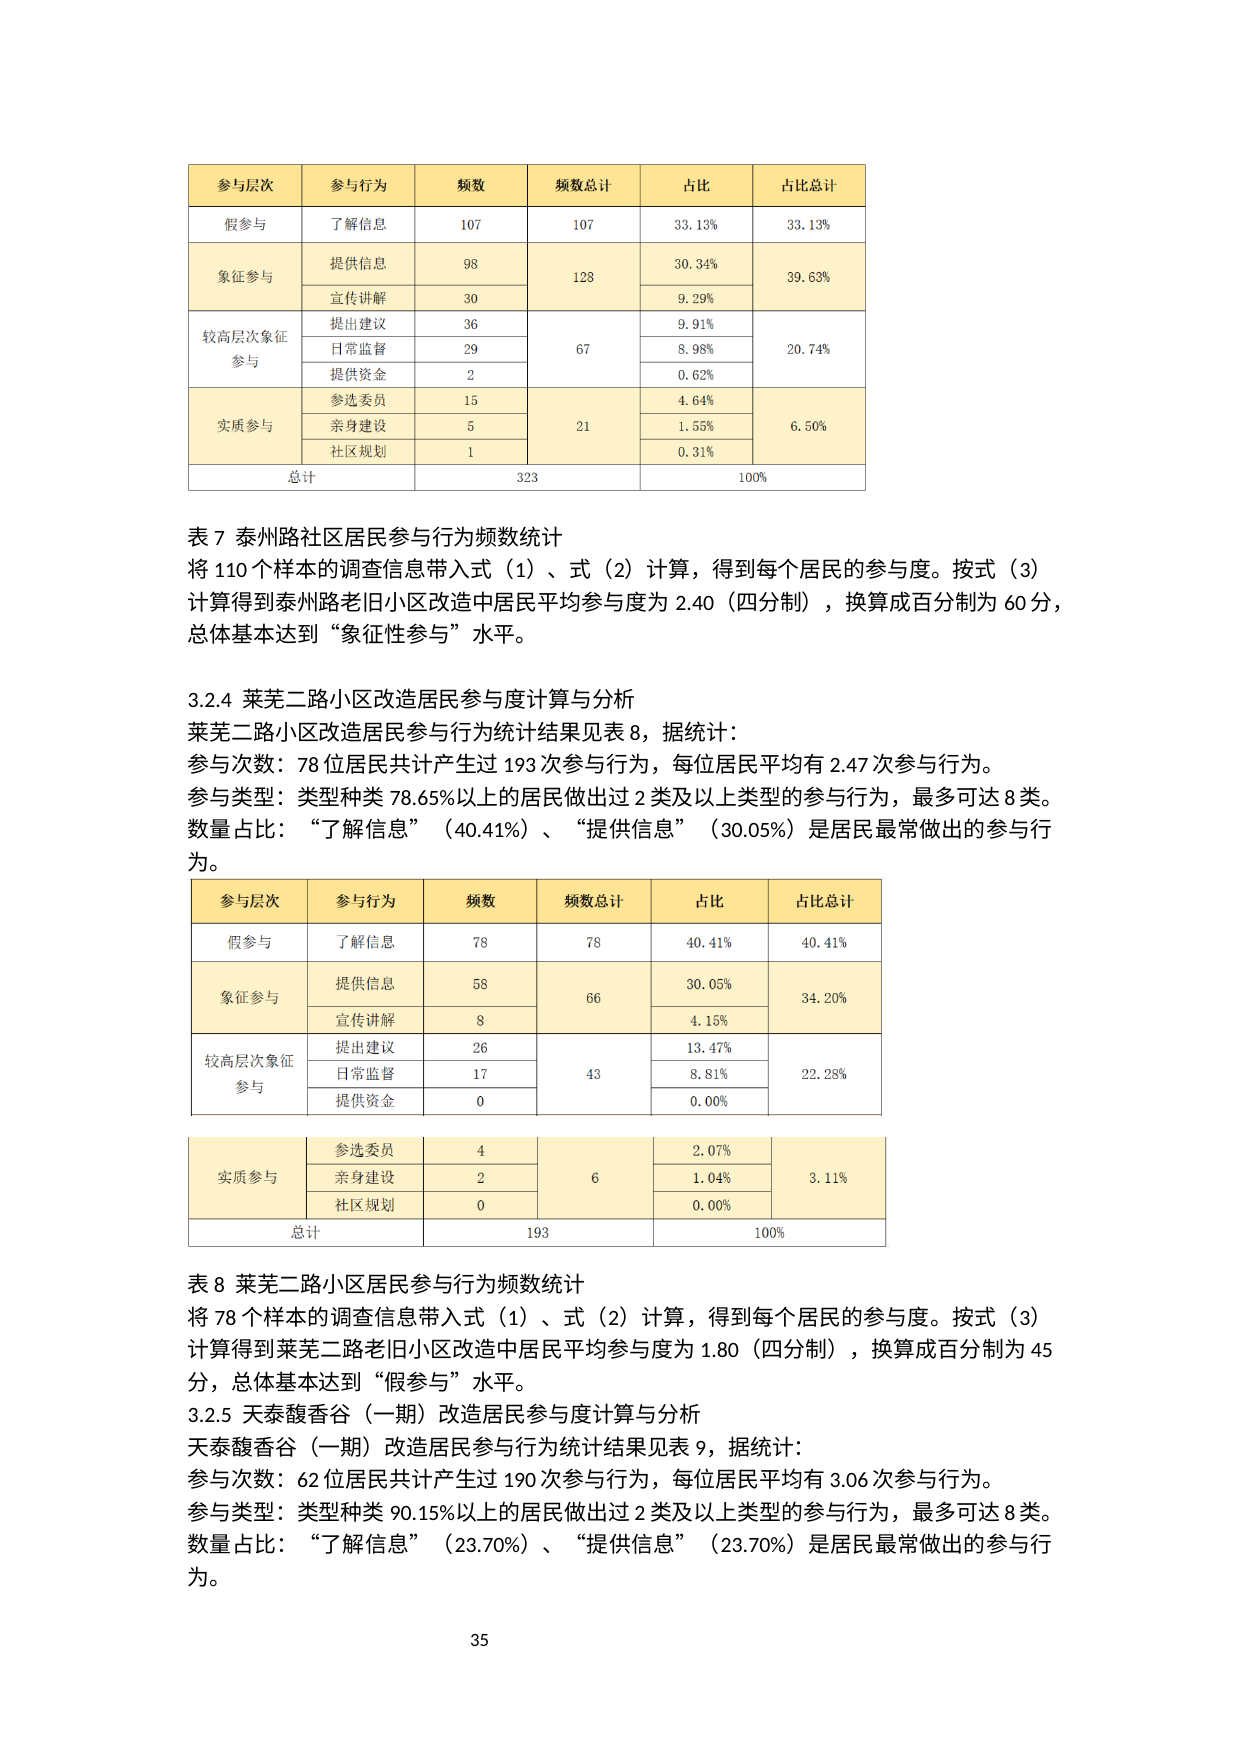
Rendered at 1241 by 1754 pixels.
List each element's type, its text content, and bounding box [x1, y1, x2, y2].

text 参与次数：78位居民共计产生过193次参与行为，每位居民平均有2.47次参与行为。 [187, 747, 1053, 779]
text 数量占比：“了解信息”（40.41%）、“提供信息”（30.05%）是居民最常做出的参与行为。 [187, 812, 1053, 877]
text 表8 莱芜二路小区居民参与行为频数统计 [187, 1267, 1053, 1299]
text 数量占比：“了解信息”（23.70%）、“提供信息”（23.70%）是居民最常做出的参与行为。 [187, 1527, 1053, 1592]
text 将78个样本的调查信息带入式（1）、式（2）计算，得到每个居民的参与度。按式（3）计算得到莱芜二路老旧小区改造中居民平均参与度为1.80（四分制），换算成百分制为45分，总体基本达到“假参与”水平。 [187, 1299, 1053, 1397]
text 莱芜二路小区改造居民参与行为统计结果见表8，据统计： [187, 714, 1053, 747]
text 天泰馥香谷（一期）改造居民参与行为统计结果见表9，据统计： [187, 1429, 1053, 1462]
picture [187, 1137, 889, 1247]
picture [187, 877, 885, 1116]
text 参与类型：类型种类 90.15%以上的居民做出过2类及以上类型的参与行为，最多可达8类。 [187, 1494, 1053, 1527]
text 3.2.4 莱芜二路小区改造居民参与度计算与分析 [187, 682, 1053, 714]
text 3.2.5 天泰馥香谷（一期）改造居民参与度计算与分析 [187, 1397, 1053, 1429]
text 参与次数：62位居民共计产生过190次参与行为，每位居民平均有3.06次参与行为。 [187, 1462, 1053, 1494]
text 表7 泰州路社区居民参与行为频数统计 [187, 519, 1053, 552]
text 将110个样本的调查信息带入式（1）、式（2）计算，得到每个居民的参与度。按式（3）计算得到泰州路老旧小区改造中居民平均参与度为2.40（四分制），换算成百分制为60分，总体基本达到“象征性参与”水平。 [187, 552, 1053, 649]
picture [187, 162, 867, 492]
text 参与类型：类型种类 78.65%以上的居民做出过2类及以上类型的参与行为，最多可达8类。 [187, 779, 1053, 812]
